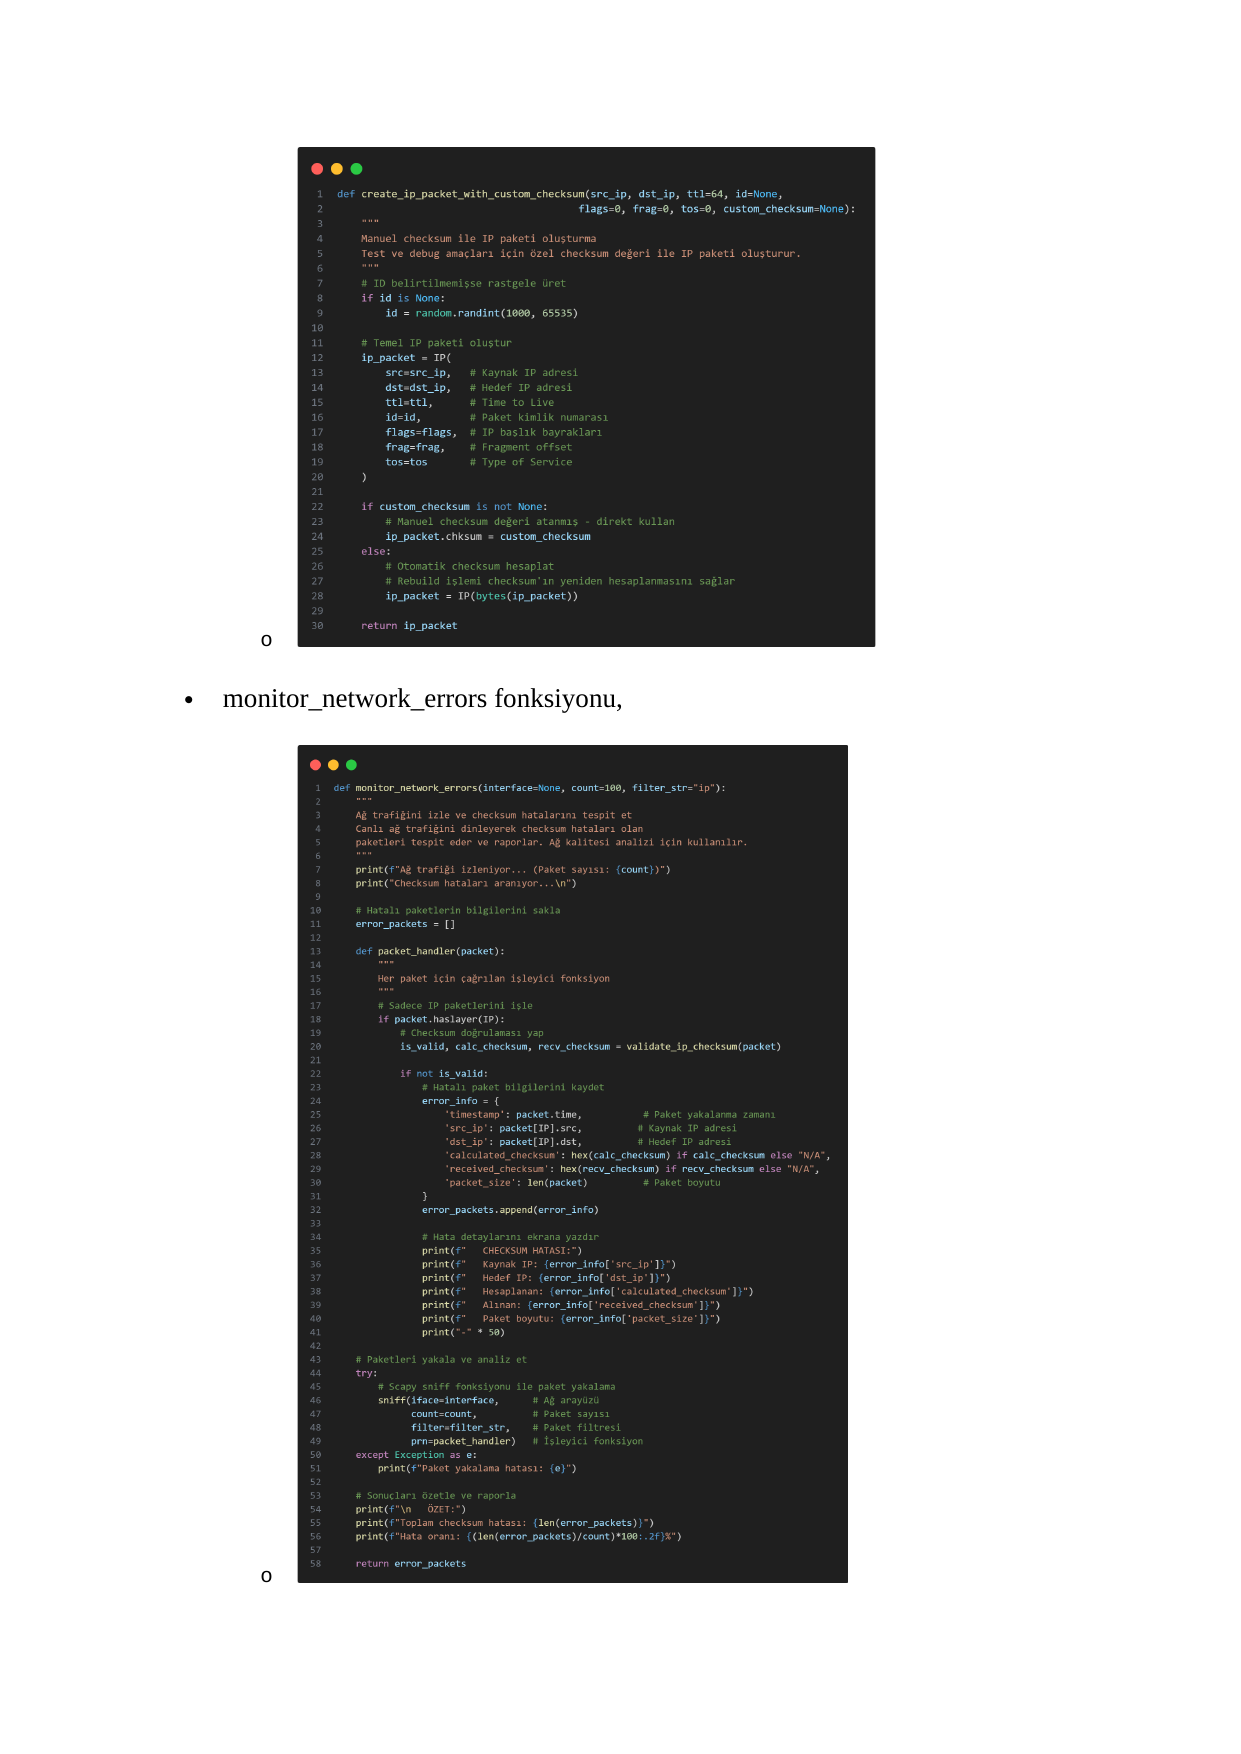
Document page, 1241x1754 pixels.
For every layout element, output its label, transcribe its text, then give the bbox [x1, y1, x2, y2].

picture [297, 147, 876, 647]
picture [297, 745, 848, 1583]
list monitor_network_errors fonksiyonu, [185, 682, 1093, 713]
